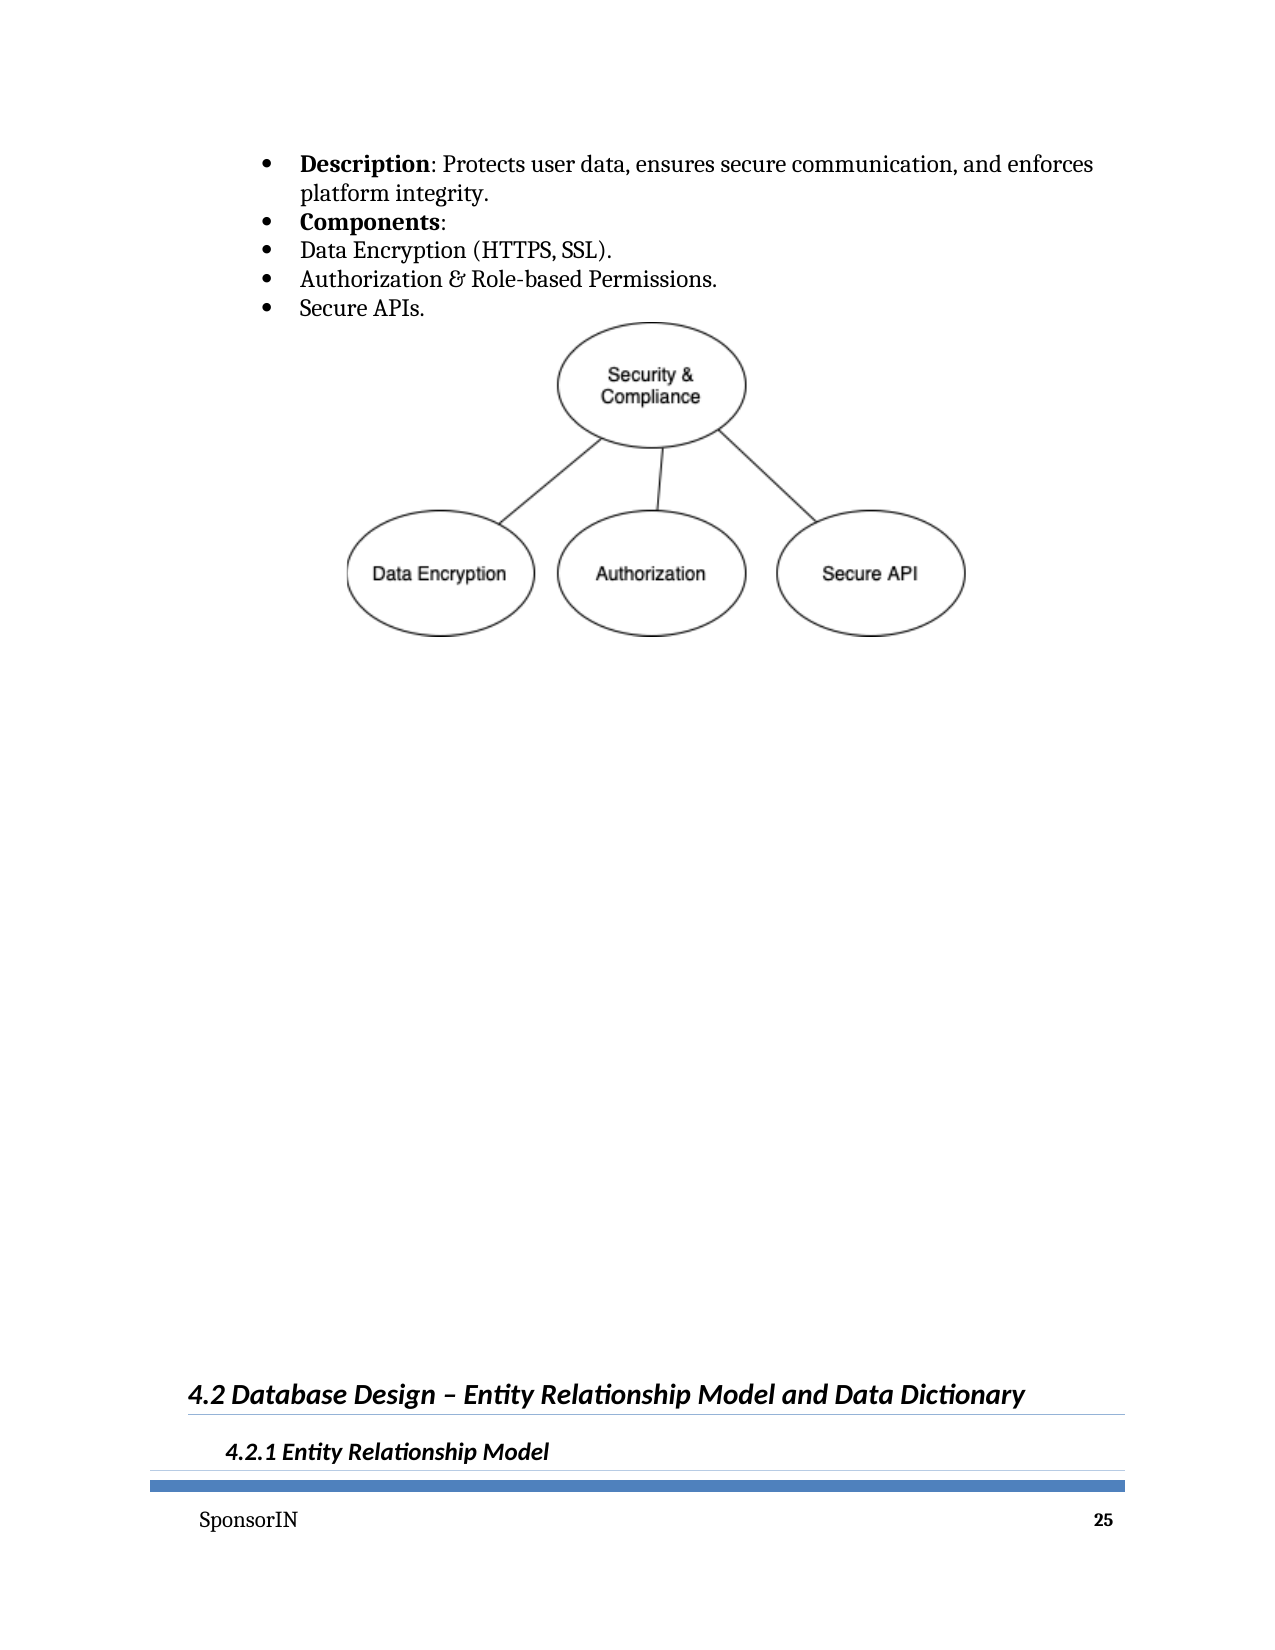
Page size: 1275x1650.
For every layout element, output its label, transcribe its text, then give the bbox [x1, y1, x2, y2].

list Authorization & Role-based Permissions. [262, 265, 1125, 294]
list Data Encryption (HTTPS, SSL). [262, 236, 1125, 265]
list Secure APIs. [262, 294, 1125, 322]
picture [346, 322, 966, 637]
subtitle 4.2.1 Entity Relationship Model [150, 1436, 1125, 1470]
list Description: Protects user data, ensures secure communication, and enforces platform integrity. [262, 150, 1125, 207]
subtitle Database Design – Entity Relationship Model and Data Dictionary [187, 1376, 1125, 1415]
list Components: [262, 207, 1125, 236]
